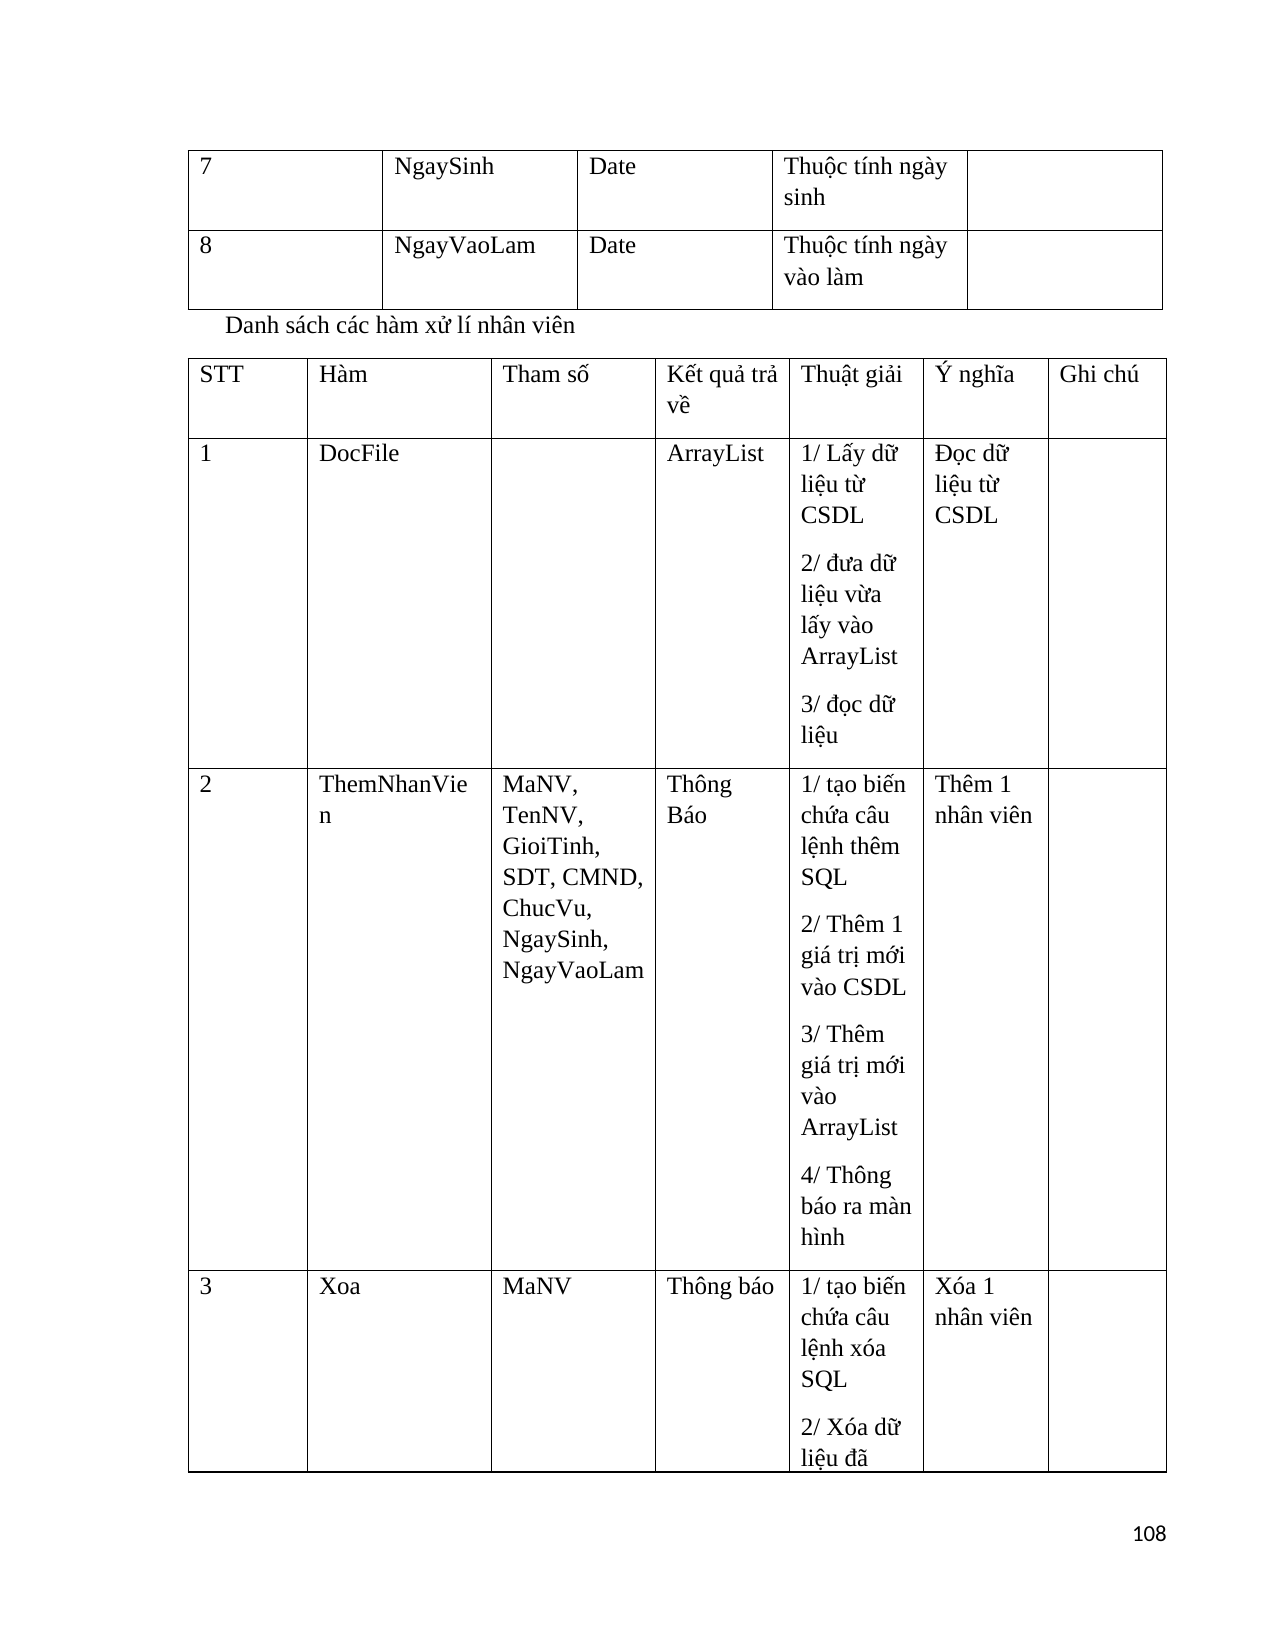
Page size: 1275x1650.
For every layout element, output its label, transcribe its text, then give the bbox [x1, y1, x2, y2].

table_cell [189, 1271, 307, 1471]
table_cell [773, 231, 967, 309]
list Danh sách các hàm xử lí nhân viên [225, 310, 1167, 339]
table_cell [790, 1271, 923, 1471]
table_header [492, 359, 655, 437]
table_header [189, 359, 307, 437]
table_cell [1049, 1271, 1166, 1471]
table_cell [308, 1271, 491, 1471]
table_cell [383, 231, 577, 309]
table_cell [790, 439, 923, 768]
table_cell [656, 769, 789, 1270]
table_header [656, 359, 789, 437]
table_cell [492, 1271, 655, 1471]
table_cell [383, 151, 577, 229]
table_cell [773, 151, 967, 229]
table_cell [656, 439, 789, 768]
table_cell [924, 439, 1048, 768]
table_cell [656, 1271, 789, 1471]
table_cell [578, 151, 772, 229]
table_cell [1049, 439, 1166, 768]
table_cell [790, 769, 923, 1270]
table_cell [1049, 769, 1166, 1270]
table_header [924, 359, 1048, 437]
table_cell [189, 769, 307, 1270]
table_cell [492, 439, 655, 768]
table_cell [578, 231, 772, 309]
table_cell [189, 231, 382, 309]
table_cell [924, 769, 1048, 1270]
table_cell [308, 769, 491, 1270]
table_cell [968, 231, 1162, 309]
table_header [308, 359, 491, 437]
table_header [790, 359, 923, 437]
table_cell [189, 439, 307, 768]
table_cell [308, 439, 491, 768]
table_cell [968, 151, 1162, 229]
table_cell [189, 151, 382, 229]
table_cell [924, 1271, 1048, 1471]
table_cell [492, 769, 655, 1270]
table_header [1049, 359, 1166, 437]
